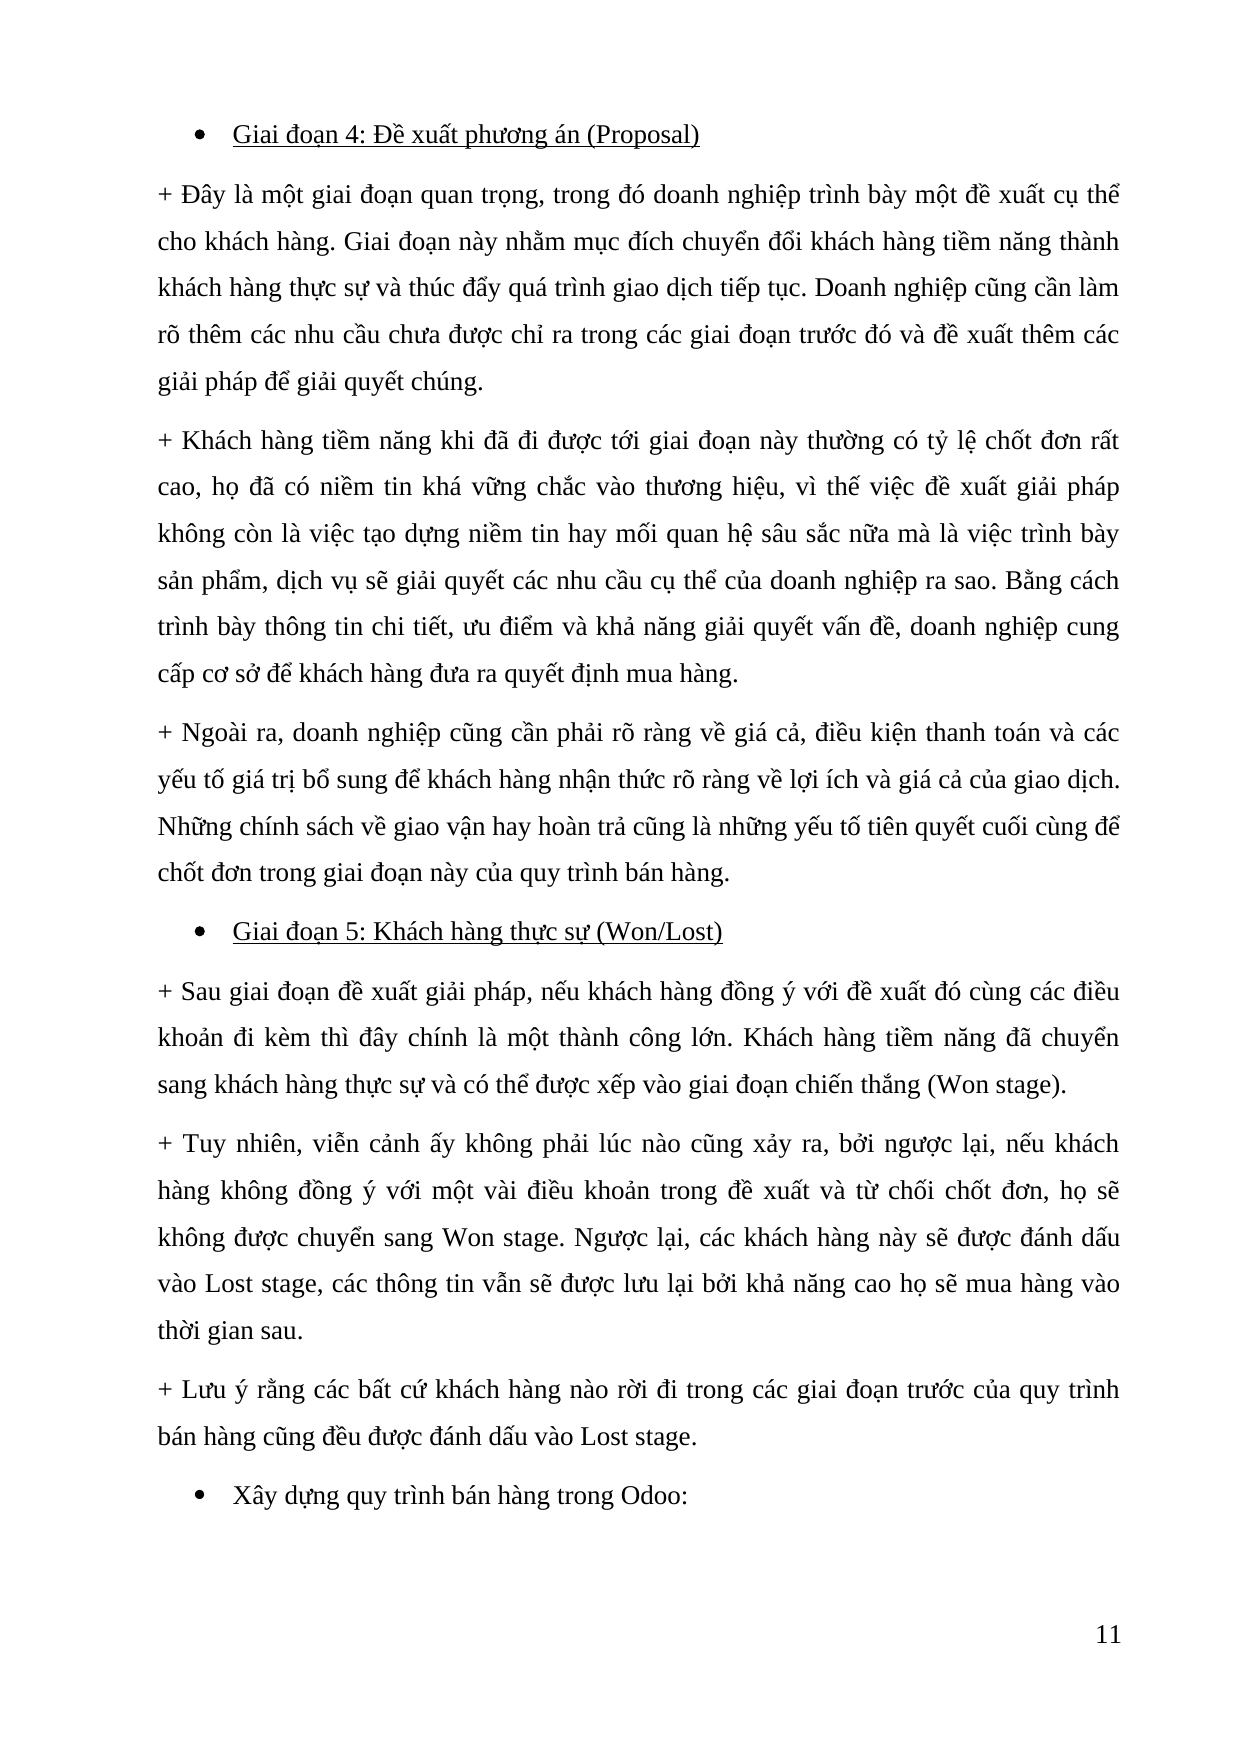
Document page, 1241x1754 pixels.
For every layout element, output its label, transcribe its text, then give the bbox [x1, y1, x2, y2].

text + Đây là một giai đoạn quan trọng, trong đó doanh nghiệp trình bày một đề xuất cụ thể cho khách hàng. Giai đoạn này nhằm mục đích chuyển đổi khách hàng tiềm năng thành khách hàng thực sự và thúc đẩy quá trình giao dịch tiếp tục. Doanh nghiệp cũng cần làm rõ thêm các nhu cầu chưa được chỉ ra trong các giai đoạn trước đó và đề xuất thêm các giải pháp để giải quyết chúng. [157, 178, 1122, 396]
list Giai đoạn 4: Đề xuất phương án (Proposal) [195, 118, 1122, 150]
text + Lưu ý rằng các bất cứ khách hàng nào rời đi trong các giai đoạn trước của quy trình bán hàng cũng đều được đánh dấu vào Lost stage. [157, 1373, 1122, 1451]
text + Tuy nhiên, viễn cảnh ấy không phải lúc nào cũng xảy ra, bởi ngược lại, nếu khách hàng không đồng ý với một vài điều khoản trong đề xuất và từ chối chốt đơn, họ sẽ không được chuyển sang Won stage. Ngược lại, các khách hàng này sẽ được đánh dấu vào Lost stage, các thông tin vẫn sẽ được lưu lại bởi khả năng cao họ sẽ mua hàng vào thời gian sau. [157, 1127, 1122, 1345]
text + Ngoài ra, doanh nghiệp cũng cần phải rõ ràng về giá cả, điều kiện thanh toán và các yếu tố giá trị bổ sung để khách hàng nhận thức rõ ràng về lợi ích và giá cả của giao dịch. Những chính sách về giao vận hay hoàn trả cũng là những yếu tố tiên quyết cuối cùng để chốt đơn trong giai đoạn này của quy trình bán hàng. [157, 716, 1122, 887]
list Xây dựng quy trình bán hàng trong Odoo: [195, 1479, 1122, 1510]
list Giai đoạn 5: Khách hàng thực sự (Won/Lost) [195, 915, 1122, 947]
text + Sau giai đoạn đề xuất giải pháp, nếu khách hàng đồng ý với đề xuất đó cùng các điều khoản đi kèm thì đây chính là một thành công lớn. Khách hàng tiềm năng đã chuyển sang khách hàng thực sự và có thể được xếp vào giai đoạn chiến thắng (Won stage). [157, 975, 1122, 1099]
text + Khách hàng tiềm năng khi đã đi được tới giai đoạn này thường có tỷ lệ chốt đơn rất cao, họ đã có niềm tin khá vững chắc vào thương hiệu, vì thế việc đề xuất giải pháp không còn là việc tạo dựng niềm tin hay mối quan hệ sâu sắc nữa mà là việc trình bày sản phẩm, dịch vụ sẽ giải quyết các nhu cầu cụ thể của doanh nghiệp ra sao. Bằng cách trình bày thông tin chi tiết, ưu điểm và khả năng giải quyết vấn đề, doanh nghiệp cung cấp cơ sở để khách hàng đưa ra quyết định mua hàng. [157, 424, 1122, 688]
